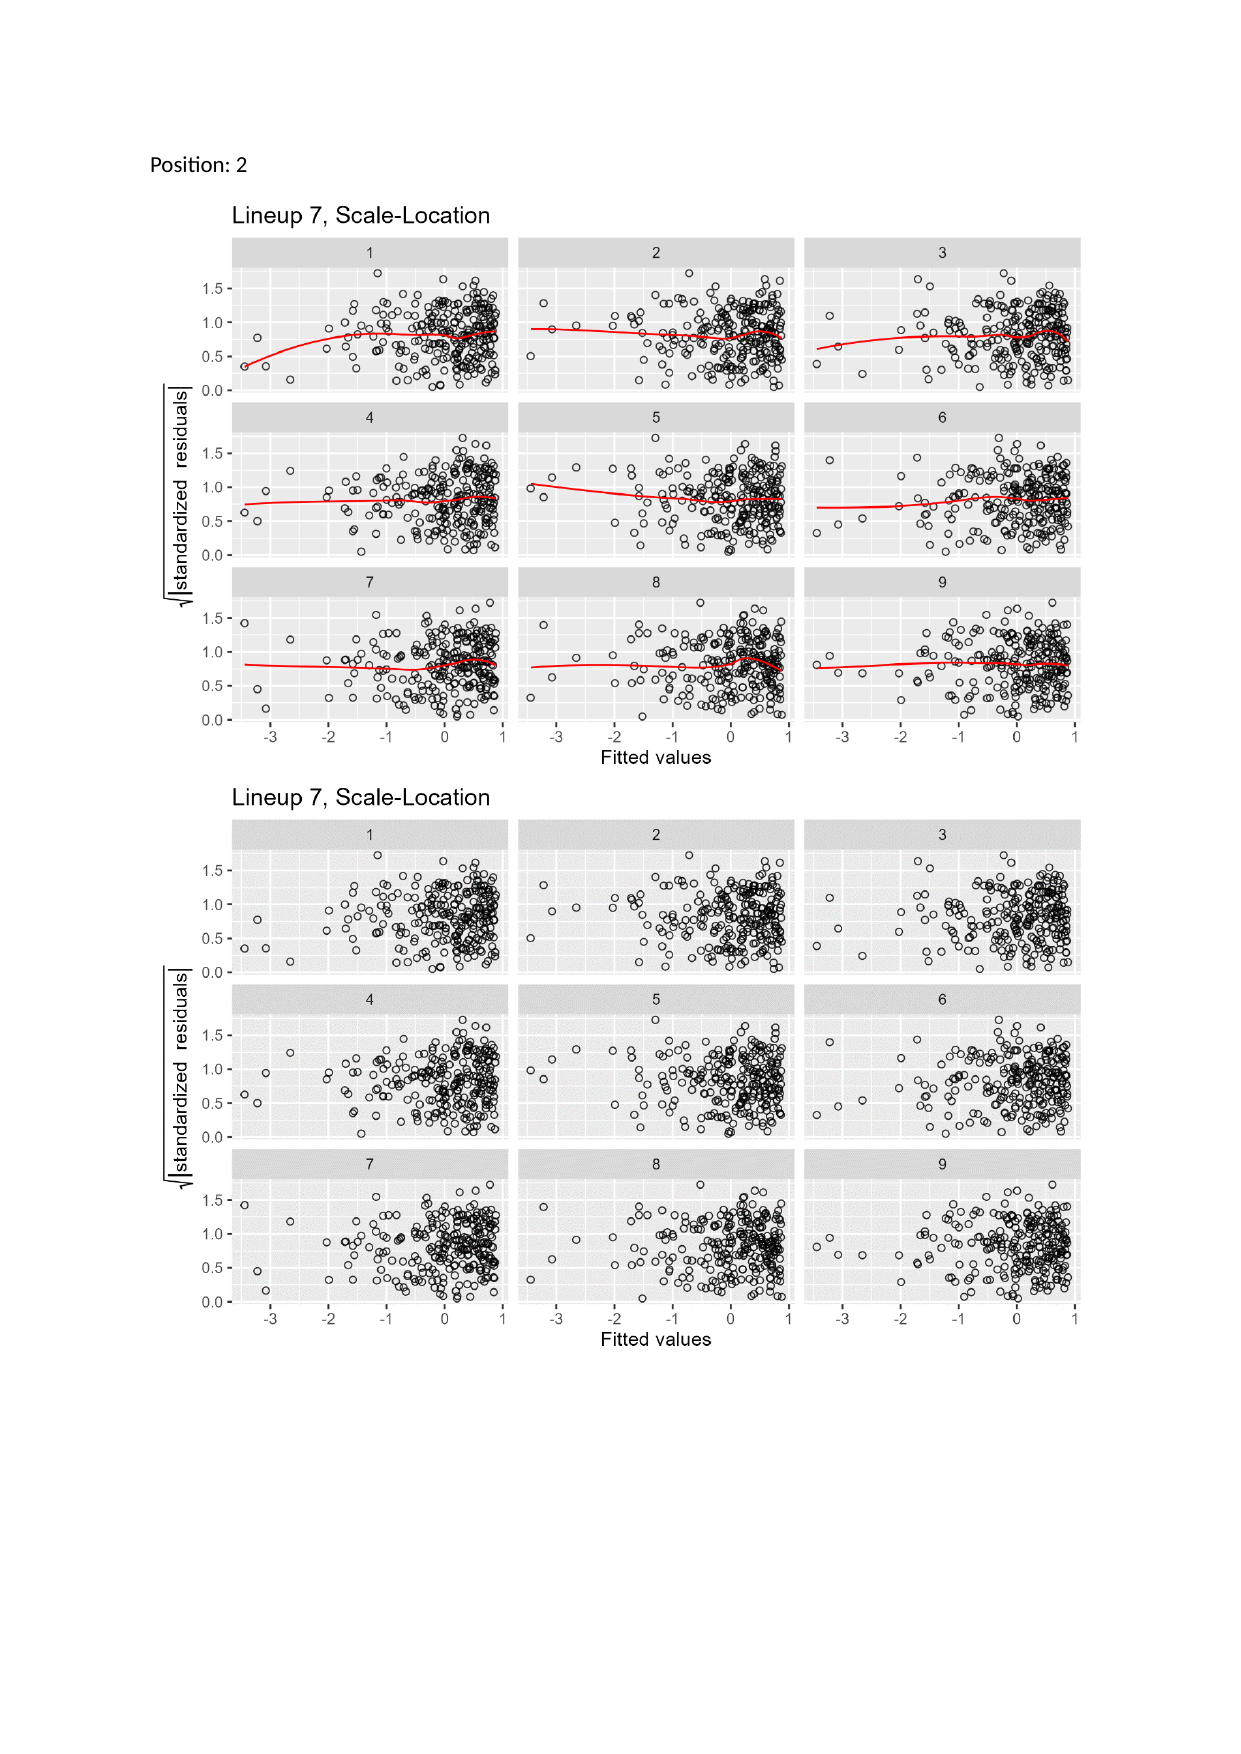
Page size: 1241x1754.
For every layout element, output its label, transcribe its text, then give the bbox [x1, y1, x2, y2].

picture [150, 778, 1090, 1359]
picture [150, 196, 1090, 777]
text Position: 2 [150, 150, 1090, 178]
